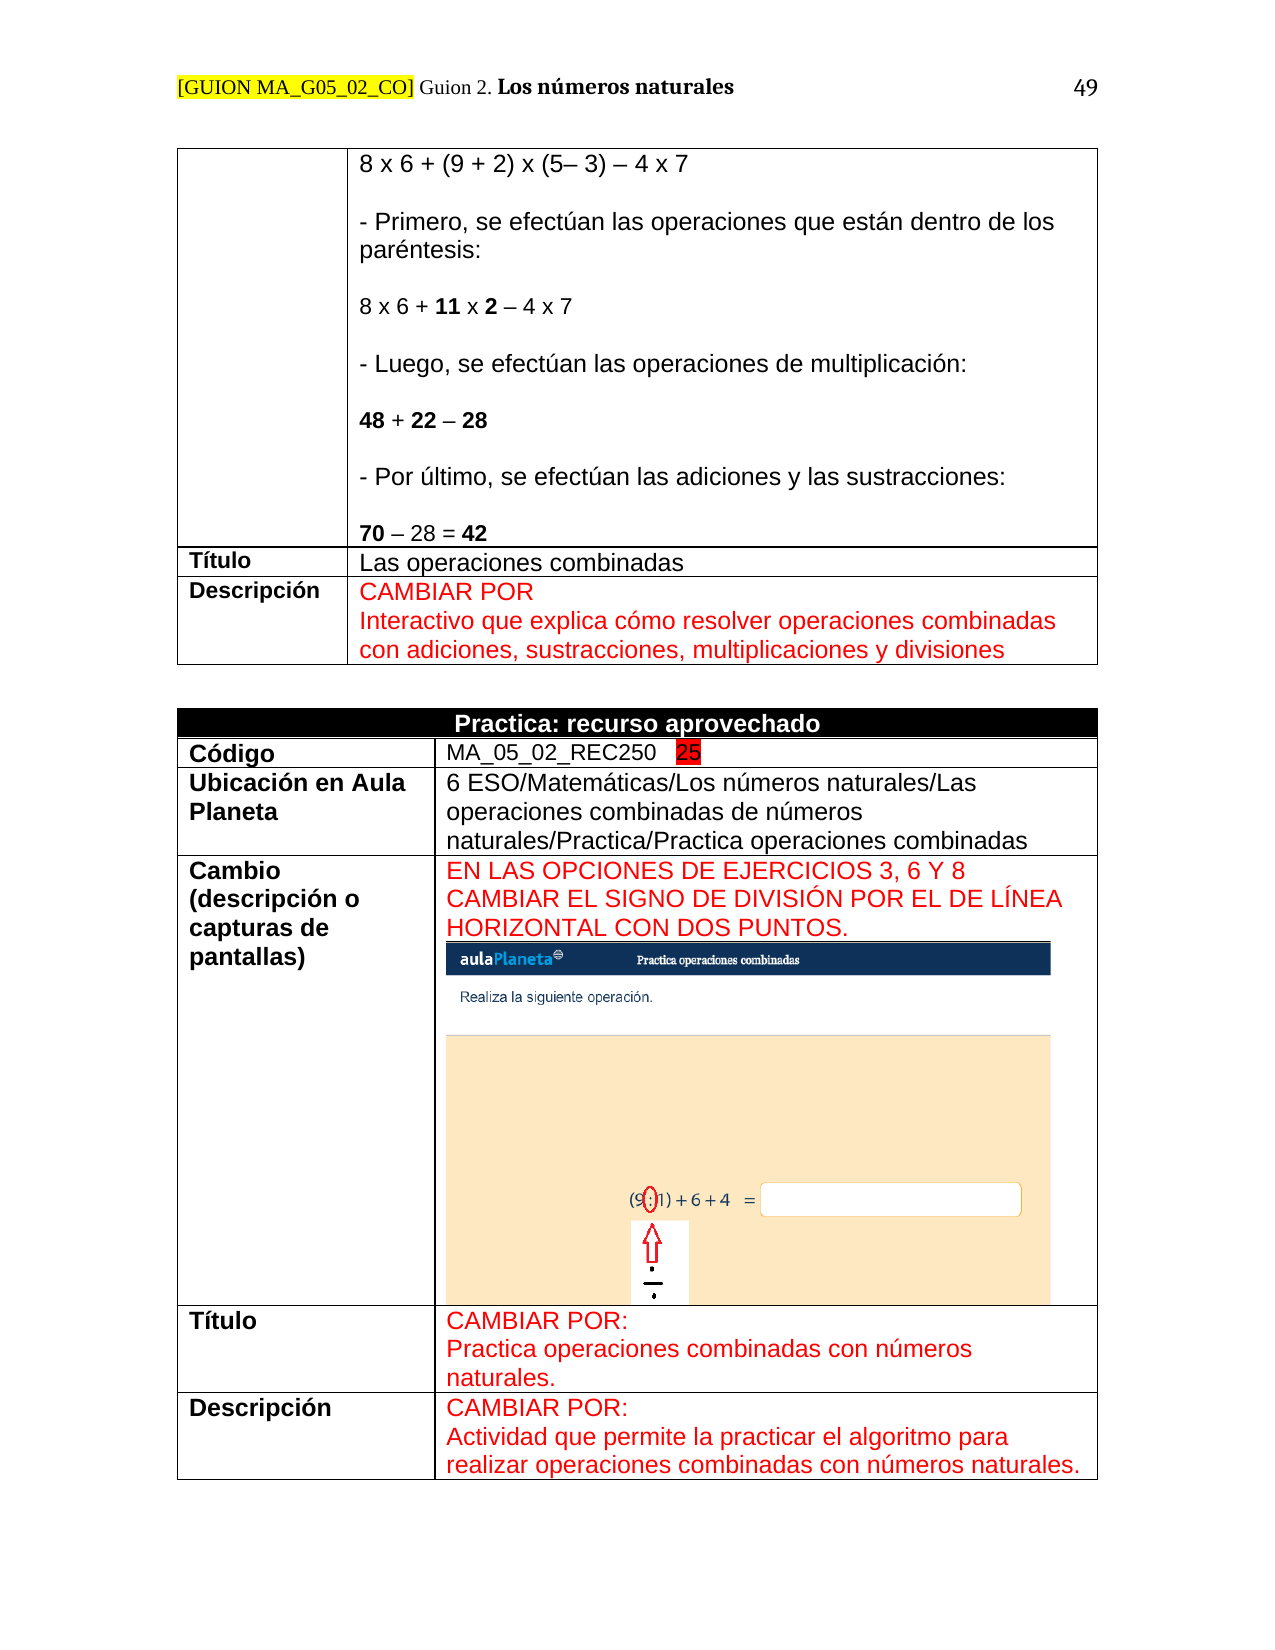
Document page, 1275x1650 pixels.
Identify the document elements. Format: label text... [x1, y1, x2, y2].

table_cell Descripción [178, 1393, 434, 1479]
table_cell Título [178, 548, 347, 576]
table_cell MA_05_02_REC250 25 [436, 739, 1097, 767]
table_cell CAMBIAR POR Interactivo que explica cómo resolver operaciones combinadas con adiciones, sustracciones, multiplicaciones y divisiones [534, 577, 1097, 663]
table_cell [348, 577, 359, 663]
table_cell CAMBIAR POR: Actividad que permite la practicar el algoritmo para realizar operaciones combinadas con números naturales. [436, 1393, 1097, 1479]
table_cell Código [178, 739, 434, 767]
table_cell Ubicación en Aula Planeta [178, 768, 434, 854]
table_header Practica: recurso aprovechado [178, 709, 1097, 737]
table_cell Cambio (descripción o capturas de pantallas) [178, 856, 434, 1304]
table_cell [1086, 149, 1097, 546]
table_cell Título [178, 1306, 434, 1392]
picture [446, 941, 1051, 1305]
table_cell Las operaciones combinadas [348, 548, 1097, 576]
table_cell 6 ESO/Matemáticas/Los números naturales/Las operaciones combinadas de números naturales/Practica/Practica operaciones combinadas [436, 768, 1097, 854]
table_cell EN LAS OPCIONES DE EJERCICIOS 3, 6 Y 8 CAMBIAR EL SIGNO DE DIVISIÓN POR EL DE LÍNEA HORIZONTAL CON DOS PUNTOS. [436, 856, 1097, 1304]
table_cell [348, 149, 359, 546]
table_cell CAMBIAR POR: Practica operaciones combinadas con números naturales. [436, 1306, 1097, 1392]
table_cell Descripción [178, 577, 347, 663]
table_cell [178, 149, 347, 546]
